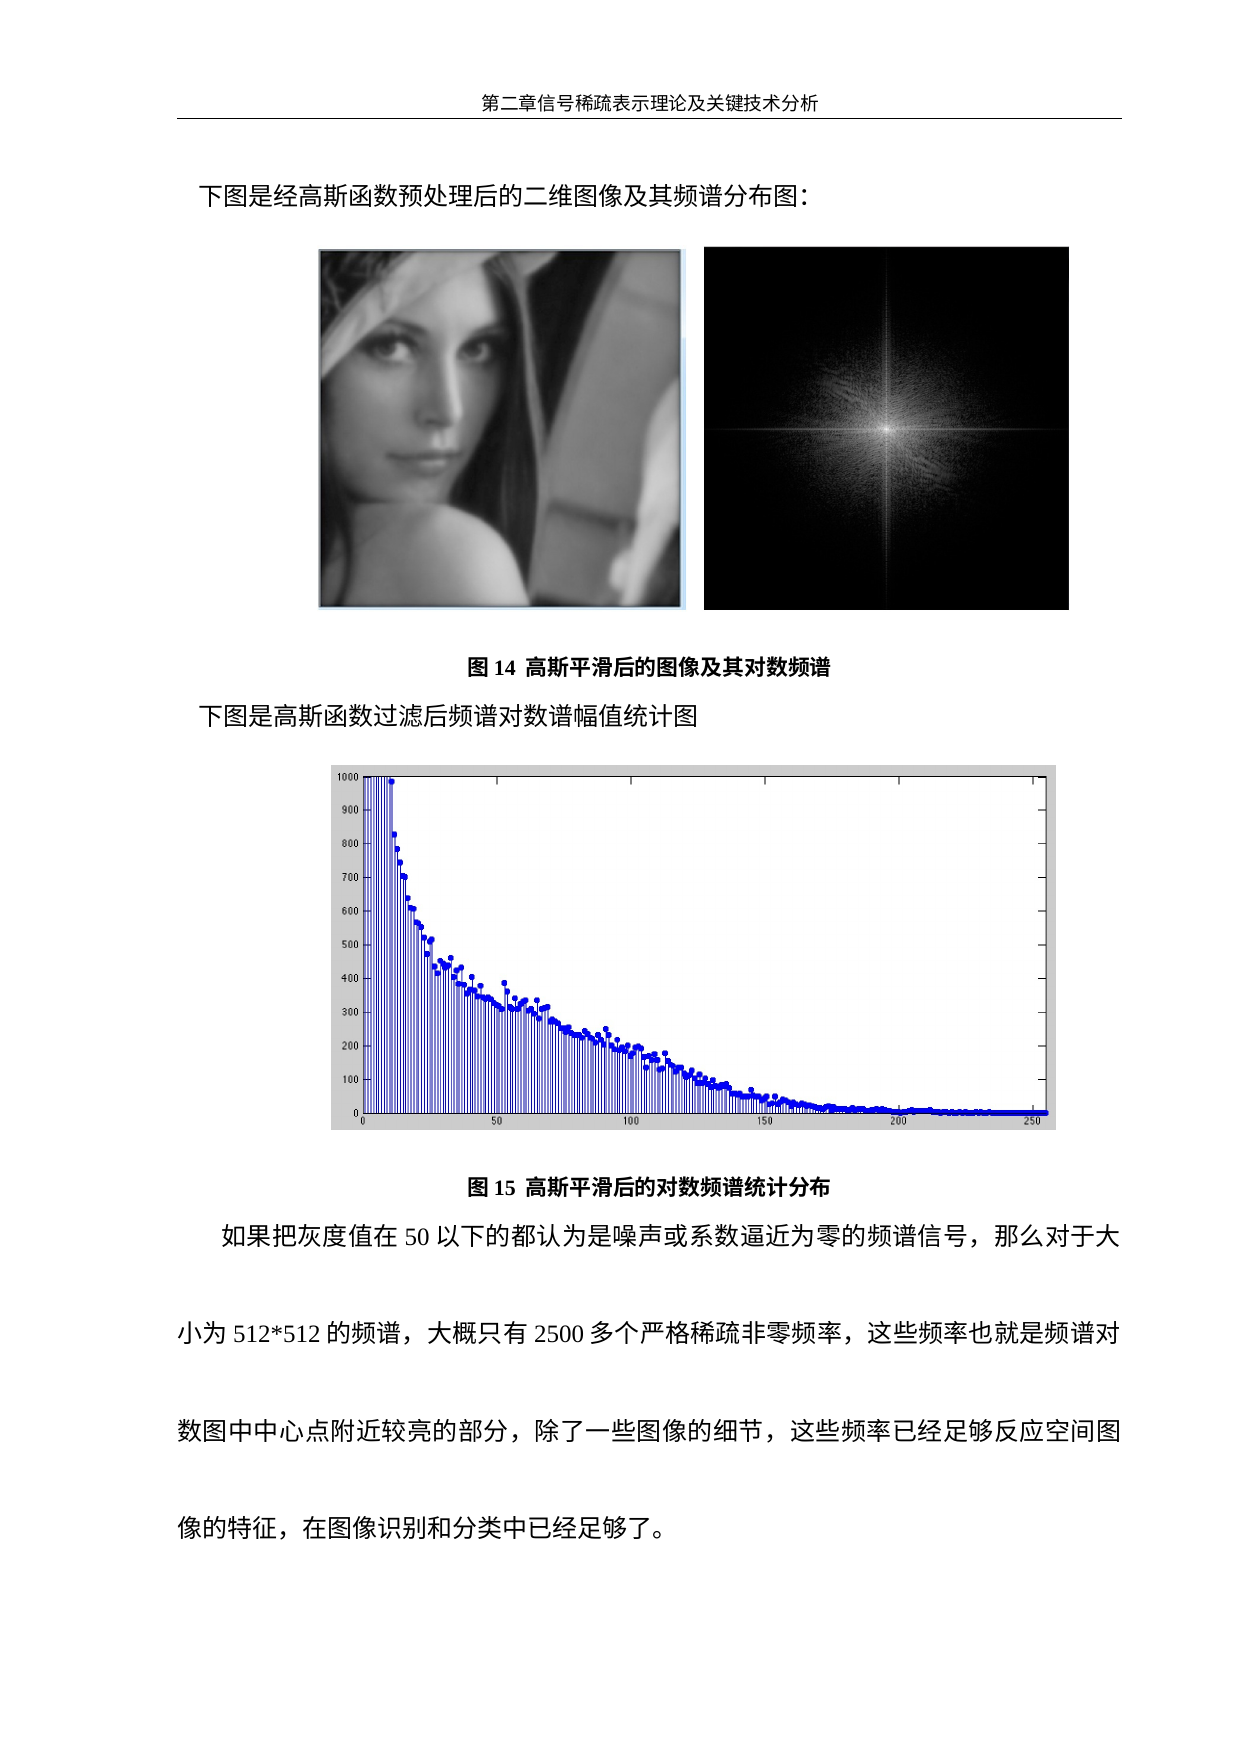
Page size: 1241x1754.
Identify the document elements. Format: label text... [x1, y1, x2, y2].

text 图14 高斯平滑后的图像及其对数频谱 [177, 649, 1122, 682]
text 下图是经高斯函数预处理后的二维图像及其频谱分布图： [177, 162, 1122, 227]
picture [331, 765, 1056, 1130]
text 如果把灰度值在50以下的都认为是噪声或系数逼近为零的频谱信号，那么对于大小为512*512的频谱，大概只有2500多个严格稀疏非零频率，这些频率也就是频谱对数图中中心点附近较亮的部分，除了一些图像的细节，这些频率已经足够反应空间图像的特征，在图像识别和分类中已经足够了。 [177, 1202, 1122, 1559]
text 图15 高斯平滑后的对数频谱统计分布 [177, 1169, 1122, 1202]
picture [317, 245, 1070, 612]
text 下图是高斯函数过滤后频谱对数谱幅值统计图 [177, 682, 1122, 747]
